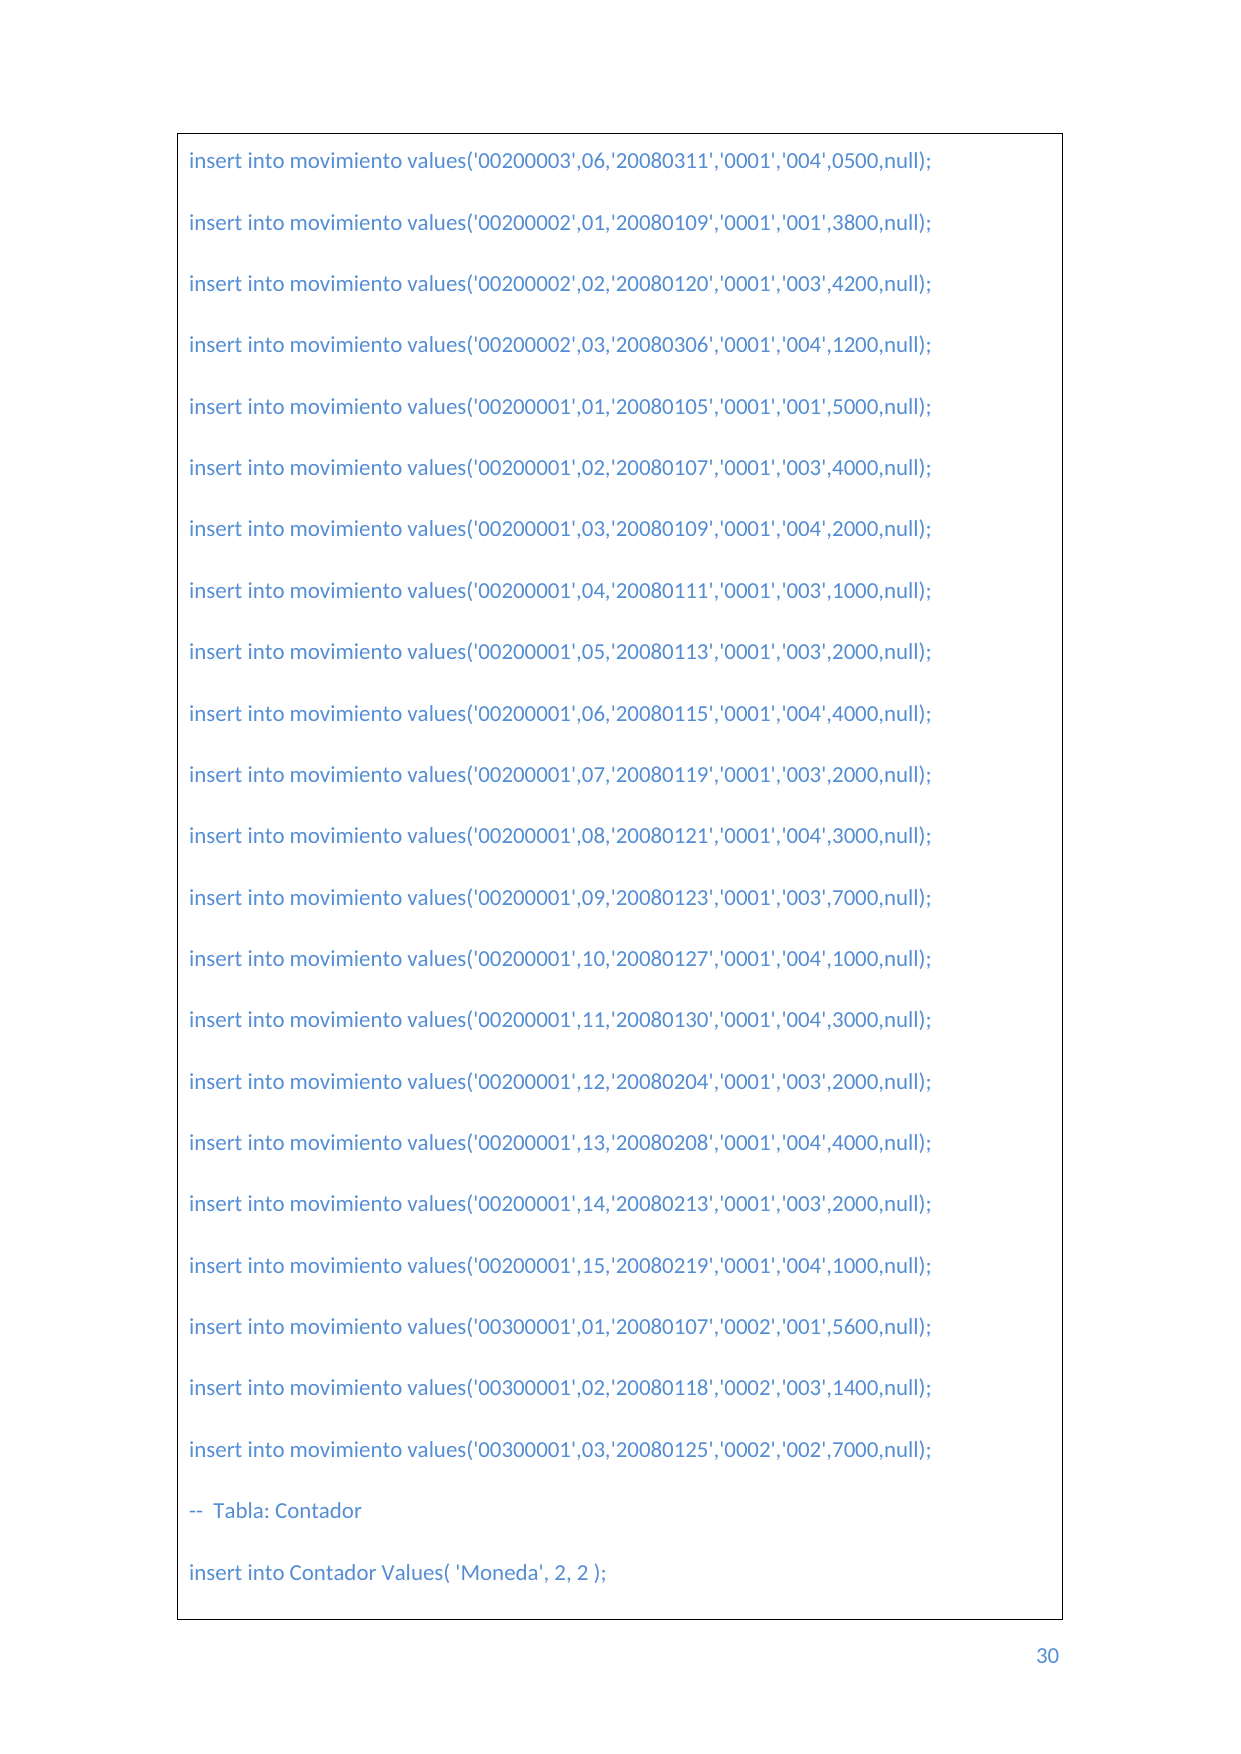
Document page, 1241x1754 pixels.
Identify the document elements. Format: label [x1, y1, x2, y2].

table_header [178, 134, 1062, 1619]
